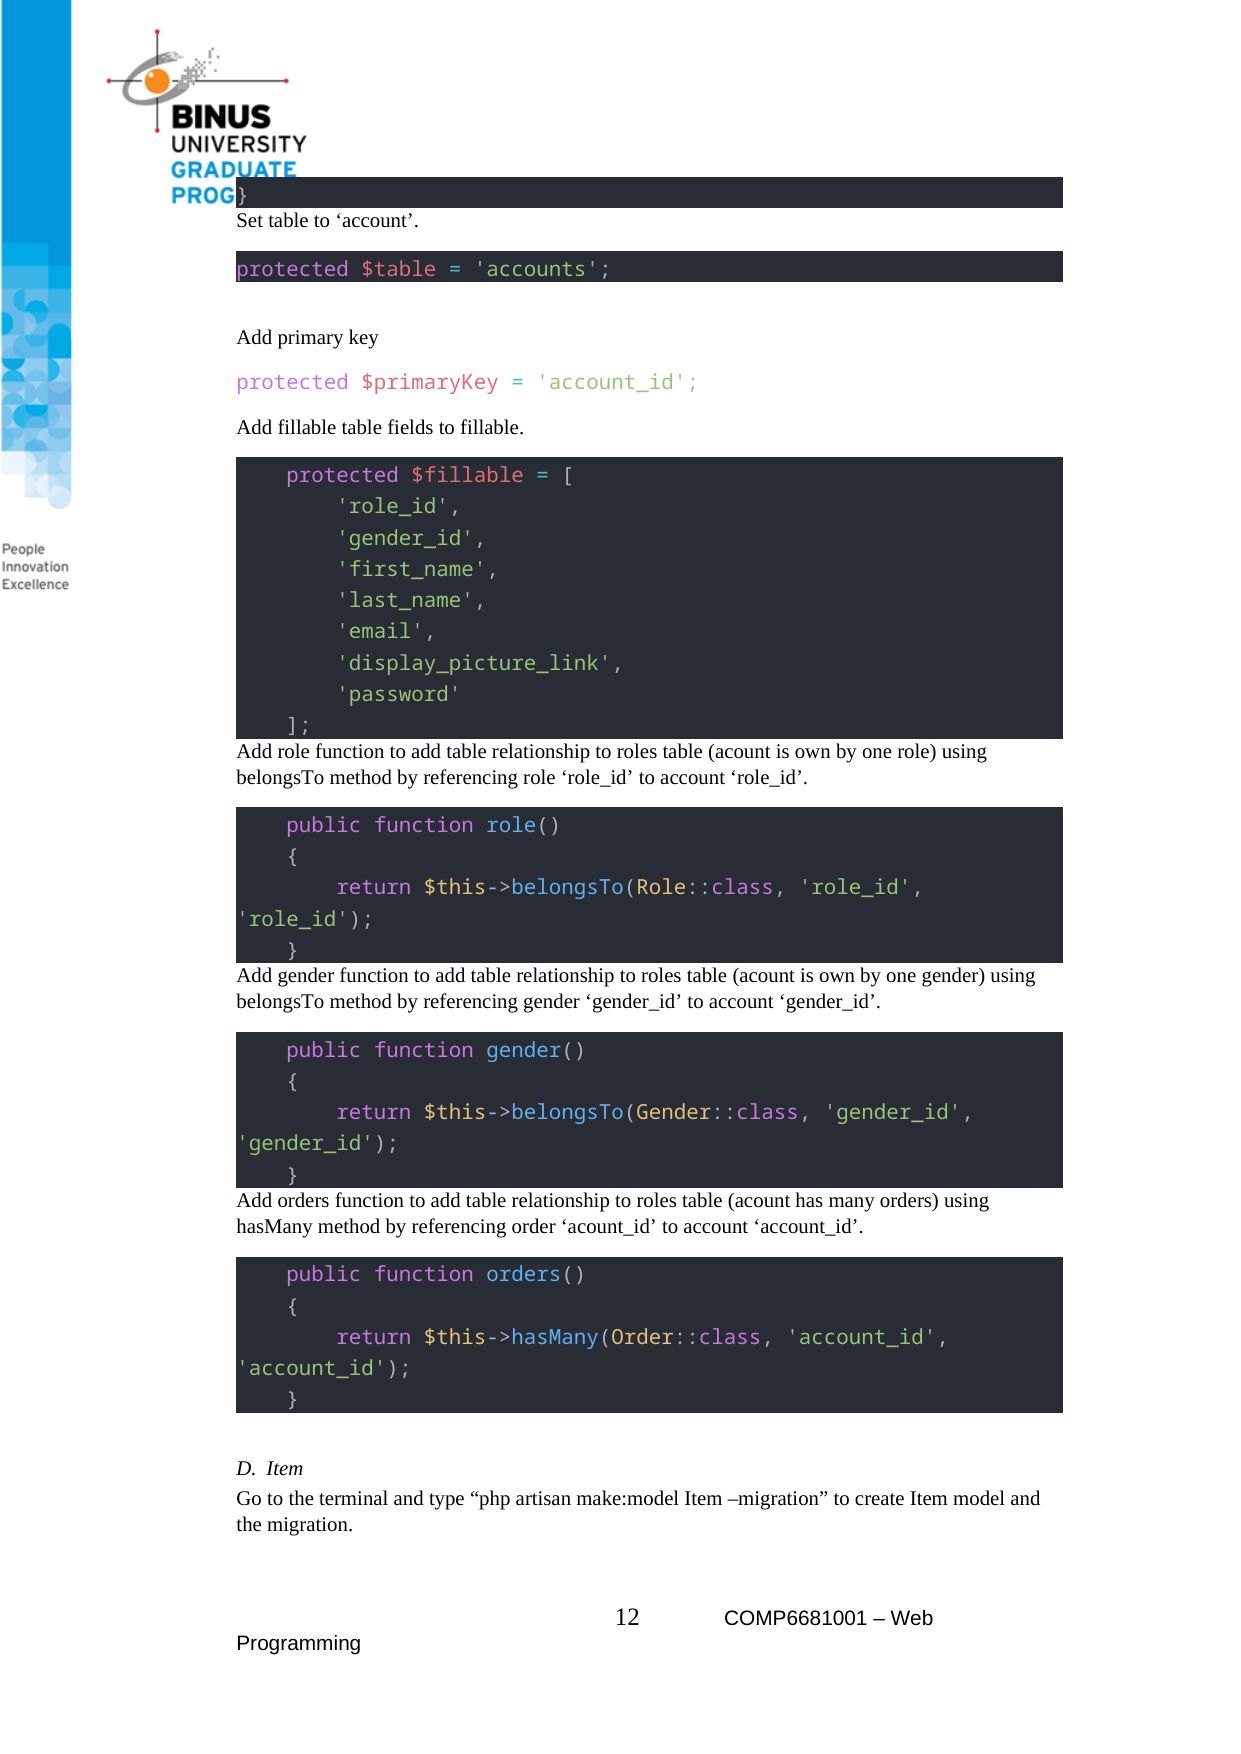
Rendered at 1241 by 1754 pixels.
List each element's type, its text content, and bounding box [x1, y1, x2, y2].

text return $this->belongsTo(Gender::class, 'gender_id', 'gender_id'); [236, 1094, 1063, 1157]
text public function gender() [236, 1032, 1063, 1063]
text public function role() [236, 807, 1063, 838]
text Go to the terminal and type “php artisan make:model Item –migration” to create Item model and the migration. [236, 1486, 1063, 1536]
text protected $table = 'accounts'; [236, 251, 1063, 282]
text Add orders function to add table relationship to roles table (acount has many orders) using hasMany method by referencing order ‘acount_id’ to account ‘account_id’. [236, 1188, 1063, 1238]
subtitle Item [236, 1456, 1063, 1480]
text 'display_picture_link', [236, 645, 1063, 676]
text Set table to ‘account’. [236, 208, 1063, 232]
text { [236, 1063, 1063, 1094]
text } [236, 1157, 1063, 1188]
picture [0, 0, 560, 606]
text return $this->hasMany(Order::class, 'account_id', 'account_id'); [236, 1319, 1063, 1382]
text Add role function to add table relationship to roles table (acount is own by one role) using belongsTo method by referencing role ‘role_id’ to account ‘role_id’. [236, 739, 1063, 789]
text return $this->belongsTo(Role::class, 'role_id', 'role_id'); [236, 870, 1063, 932]
text public function orders() [236, 1257, 1063, 1288]
text 'role_id', [236, 489, 1063, 520]
text protected $fillable = [ [236, 457, 1063, 489]
text } [236, 932, 1063, 963]
text } [236, 1382, 1063, 1413]
text { [236, 1288, 1063, 1319]
text ]; [236, 707, 1063, 739]
text Add fillable table fields to fillable. [236, 415, 1063, 439]
text 'gender_id', [236, 520, 1063, 551]
text { [236, 838, 1063, 870]
text Add gender function to add table relationship to roles table (acount is own by one gender) using belongsTo method by referencing gender ‘gender_id’ to account ‘gender_id’. [236, 963, 1063, 1013]
text } [236, 177, 1063, 208]
text protected $primaryKey = 'account_id'; [236, 367, 1063, 396]
text 'last_name', [236, 582, 1063, 614]
text 'email', [236, 614, 1063, 645]
text 'first_name', [236, 551, 1063, 582]
text 'password' [236, 676, 1063, 707]
text Add primary key [236, 325, 1063, 349]
